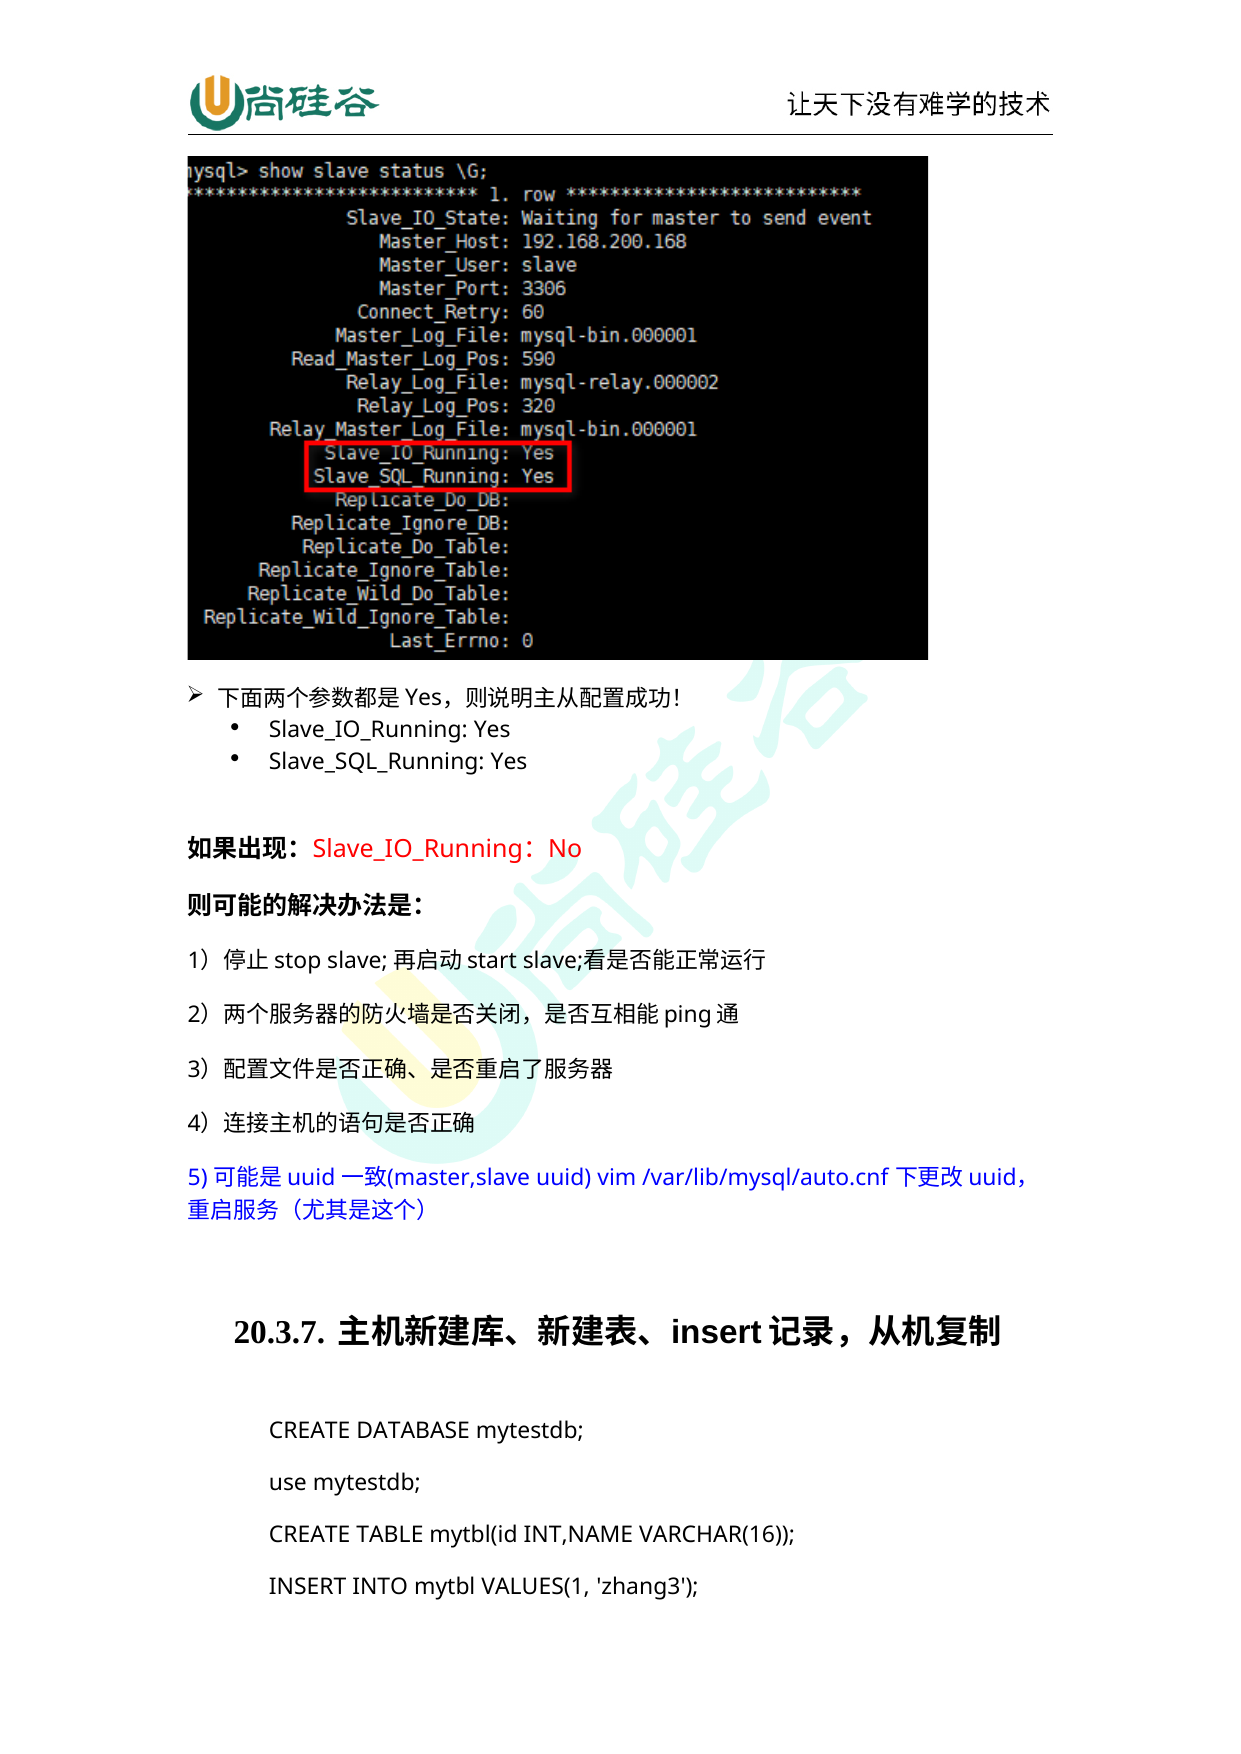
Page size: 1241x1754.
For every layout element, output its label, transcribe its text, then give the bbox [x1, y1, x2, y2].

text 2）两个服务器的防火墙是否关闭，是否互相能ping通 [187, 996, 1053, 1030]
text 则可能的解决办法是： [187, 885, 1053, 921]
text 1）停止stop slave; 再启动start slave;看是否能正常运行 [187, 942, 1053, 976]
text 5) 可能是uuid 一致(master,slave uuid) vim /var/lib/mysql/auto.cnf 下更改uuid，重启服务（尤其是这个） [187, 1159, 1053, 1225]
picture [187, 73, 1053, 132]
text 4）连接主机的语句是否正确 [187, 1105, 1053, 1138]
subtitle 主机新建库、新建表、insert记录，从机复制 [233, 1304, 1053, 1353]
text 3）配置文件是否正确、是否重启了服务器 [187, 1051, 1053, 1084]
list Slave_SQL_Running: Yes [231, 745, 1053, 776]
list 下面两个参数都是Yes，则说明主从配置成功！ [186, 680, 1053, 713]
text 如果出现：Slave_IO_Running：No [187, 828, 1053, 864]
text INSERT INTO mytbl VALUES(1, 'zhang3'); [269, 1570, 1053, 1602]
text use mytestdb; [269, 1466, 1053, 1497]
list Slave_IO_Running: Yes [231, 713, 1053, 745]
text CREATE DATABASE mytestdb; [269, 1414, 1053, 1445]
text CREATE TABLE mytbl(id INT,NAME VARCHAR(16)); [269, 1518, 1053, 1549]
picture [187, 156, 929, 660]
